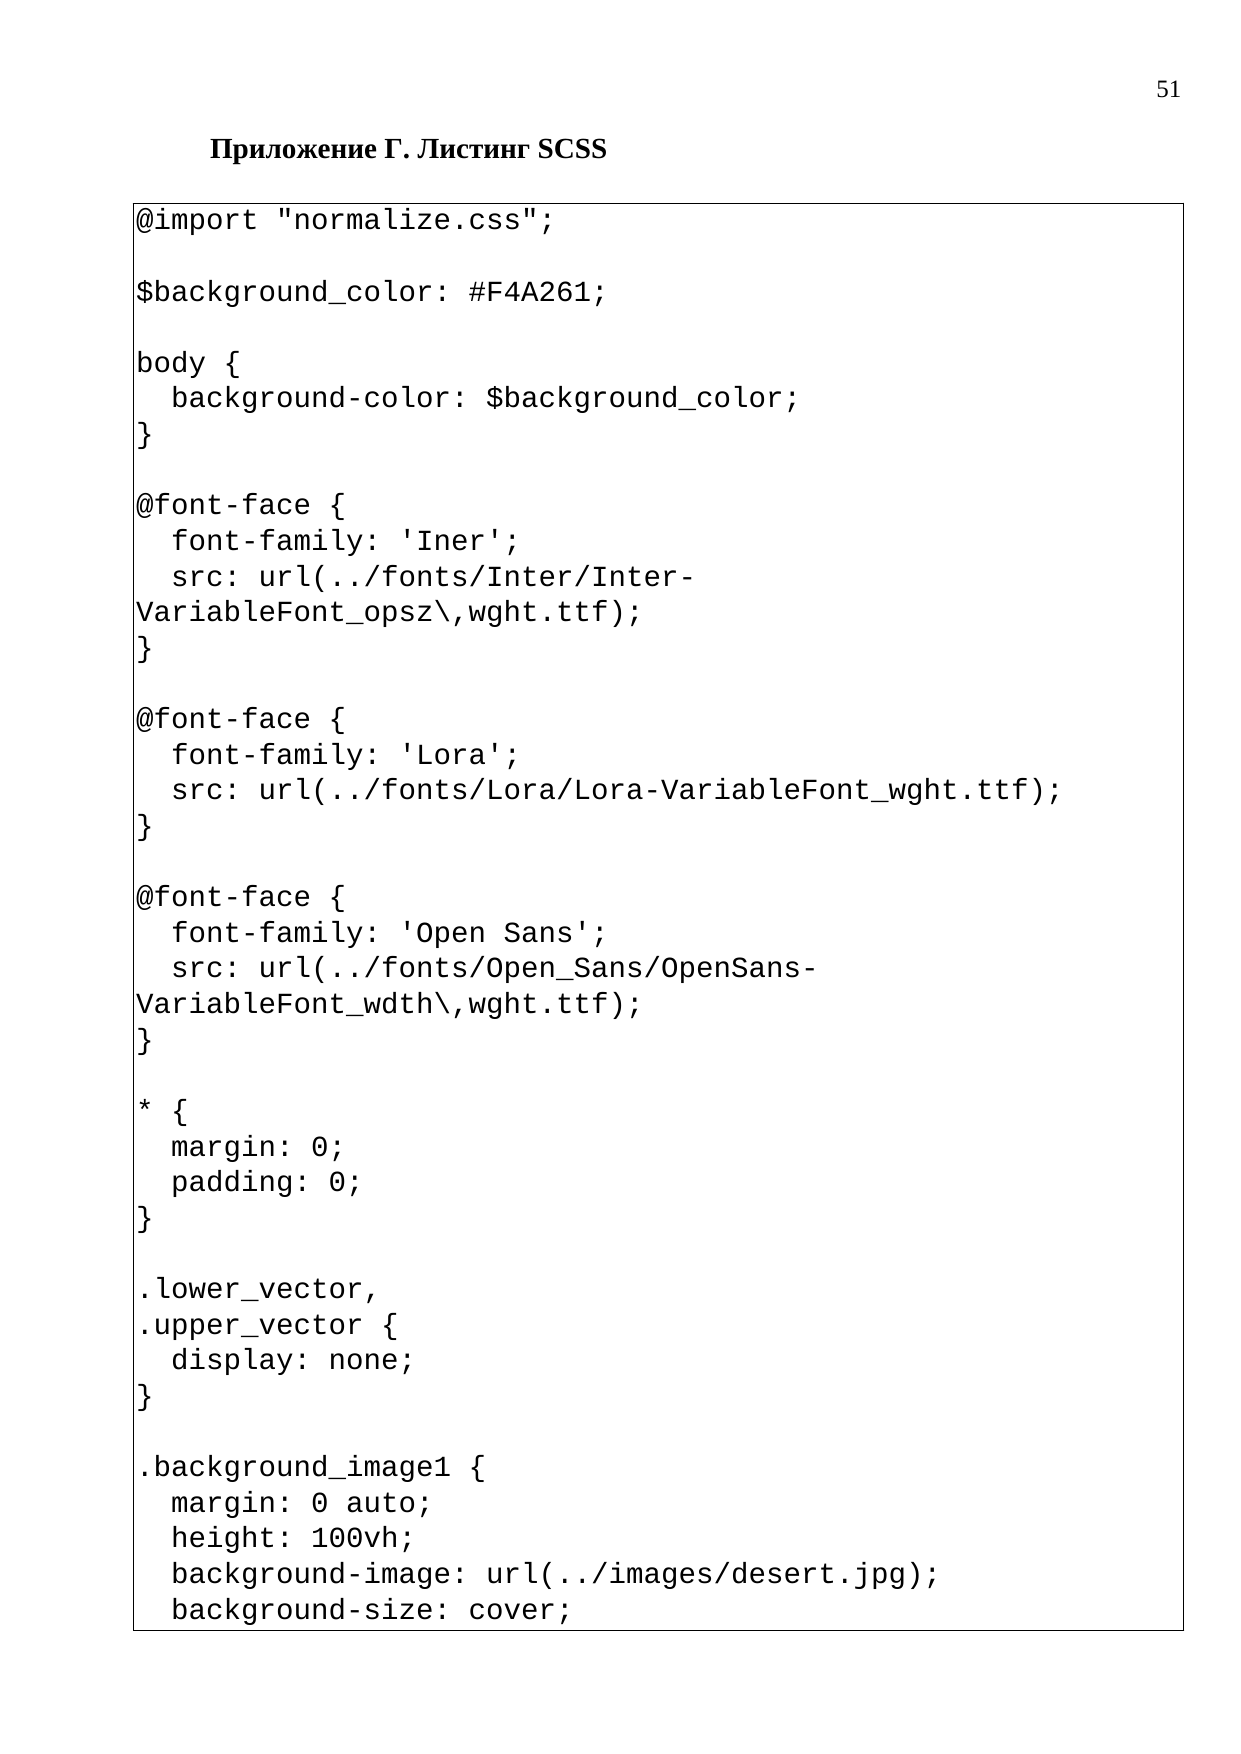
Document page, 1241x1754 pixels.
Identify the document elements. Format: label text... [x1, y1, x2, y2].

text padding: 0; [134, 1164, 1183, 1200]
text background-image: url(../images/desert.jpg); [134, 1556, 1183, 1592]
text } [134, 1200, 1183, 1236]
text $background_color: #F4A261; [134, 274, 1183, 310]
text font-family: 'Open Sans'; [134, 915, 1183, 951]
text src: url(../fonts/Open_Sans/OpenSans-VariableFont_wdth\,wght.ttf); [134, 951, 1183, 1022]
text background-size: cover; [134, 1592, 1183, 1630]
text * { [134, 1093, 1183, 1129]
text height: 100vh; [134, 1521, 1183, 1556]
text src: url(../fonts/Lora/Lora-VariableFont_wght.ttf); [134, 772, 1183, 808]
text @font-face { [134, 879, 1183, 915]
text body { [134, 345, 1183, 381]
text margin: 0; [134, 1129, 1183, 1164]
text display: none; [134, 1342, 1183, 1378]
text .lower_vector, [134, 1271, 1183, 1307]
text background-color: $background_color; [134, 381, 1183, 416]
text font-family: 'Iner'; [134, 523, 1183, 559]
text src: url(../fonts/Inter/Inter-VariableFont_opsz\,wght.ttf); [134, 559, 1183, 630]
text @font-face { [134, 487, 1183, 523]
text } [134, 1378, 1183, 1414]
text } [134, 1022, 1183, 1058]
text } [134, 416, 1183, 452]
text @import "normalize.css"; [134, 204, 1183, 238]
text .background_image1 { [134, 1449, 1183, 1485]
text } [134, 630, 1183, 666]
text .upper_vector { [134, 1307, 1183, 1342]
text margin: 0 auto; [134, 1485, 1183, 1521]
text @font-face { [134, 701, 1183, 737]
text font-family: 'Lora'; [134, 737, 1183, 772]
text } [134, 808, 1183, 844]
list Приложение Г. Листинг SCSS [210, 131, 1181, 165]
